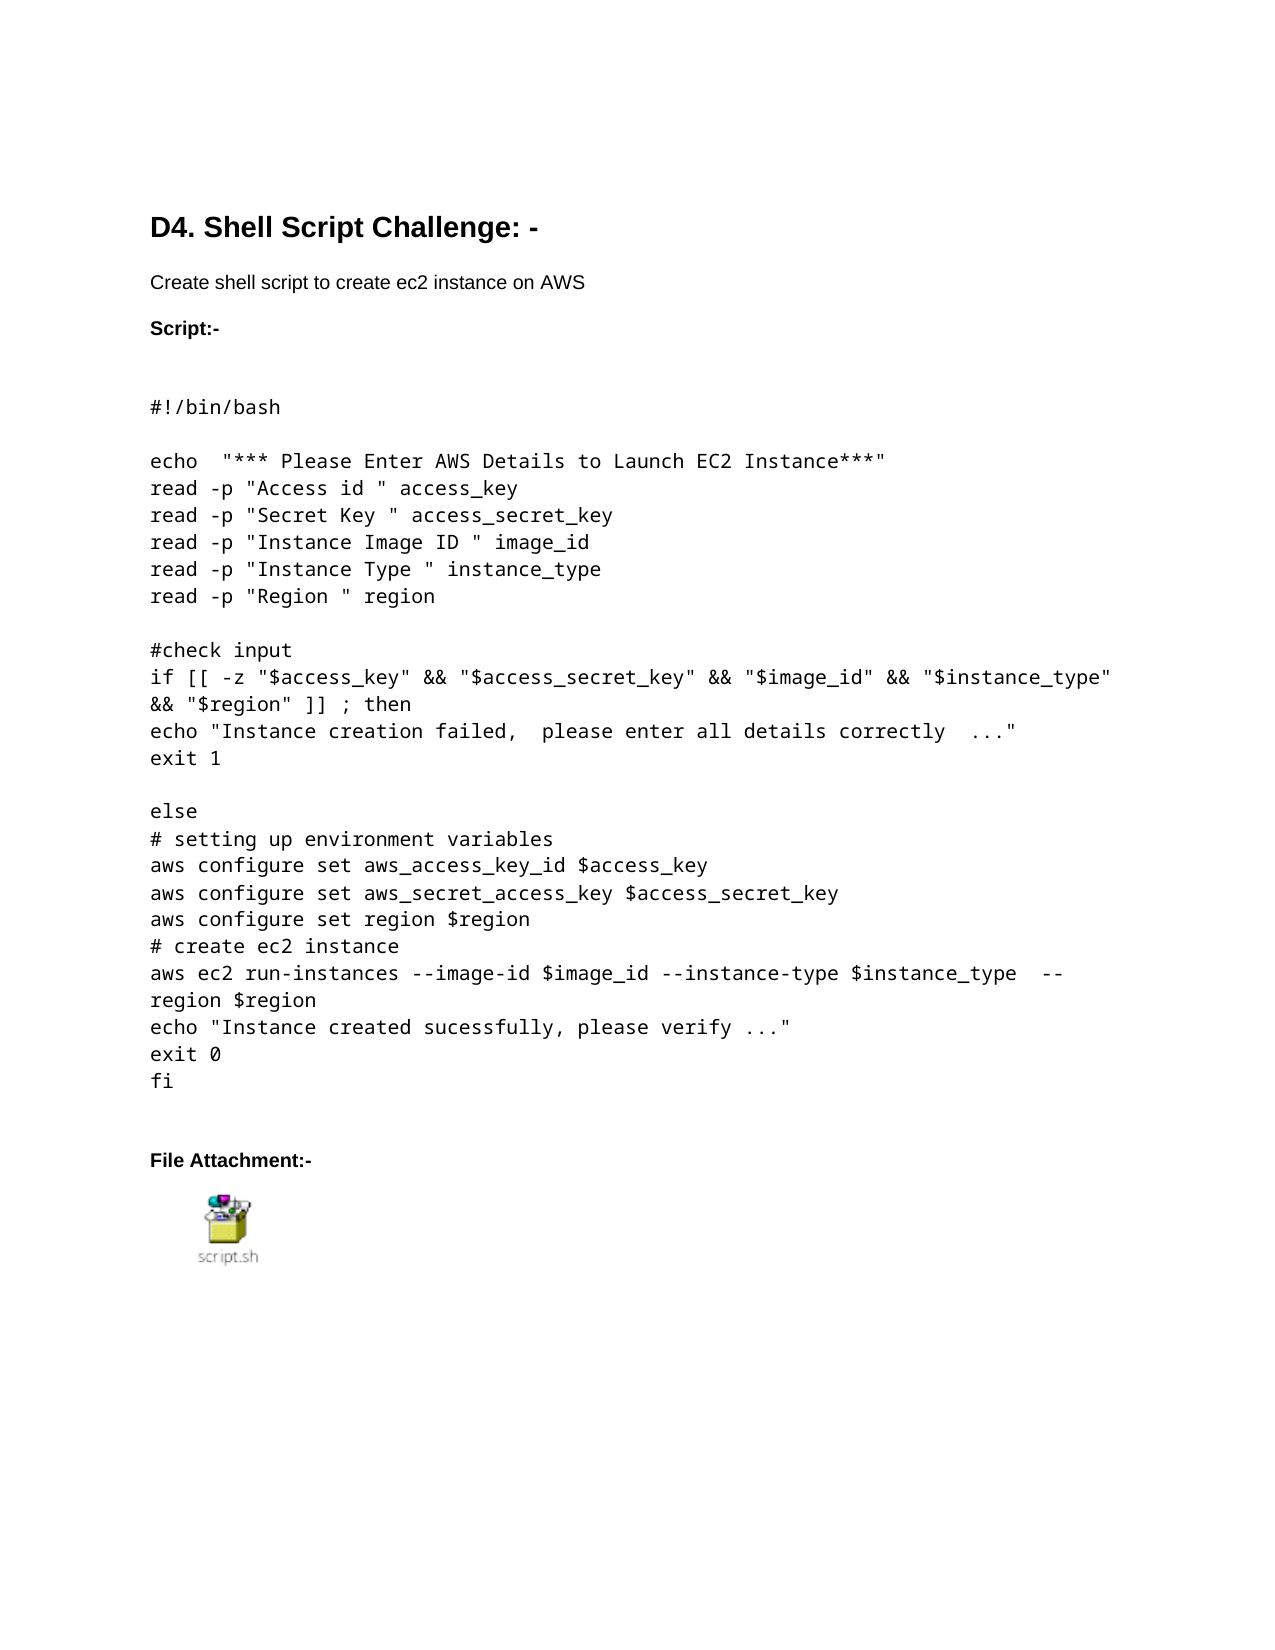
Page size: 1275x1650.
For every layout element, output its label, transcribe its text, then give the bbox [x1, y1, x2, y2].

text echo "*** Please Enter AWS Details to Launch EC2 Instance***" [150, 447, 1125, 474]
text fi [150, 1068, 1125, 1094]
text D4. Shell Script Challenge: - [150, 211, 1125, 244]
text read -p "Secret Key " access_secret_key [150, 501, 1125, 528]
text aws configure set aws_secret_access_key $access_secret_key [150, 879, 1125, 906]
text aws ec2 run-instances --image-id $image_id --instance-type $instance_type --region $region [150, 960, 1125, 1014]
text read -p "Access id " access_key [150, 474, 1125, 501]
text exit 1 [150, 744, 1125, 771]
text Script:- [150, 316, 1125, 339]
text read -p "Region " region [150, 582, 1125, 609]
text aws configure set aws_access_key_id $access_key [150, 852, 1125, 879]
text #check input [150, 636, 1125, 663]
text aws configure set region $region [150, 906, 1125, 933]
text # create ec2 instance [150, 933, 1125, 960]
text read -p "Instance Image ID " image_id [150, 528, 1125, 555]
text echo "Instance created sucessfully, please verify ..." [150, 1014, 1125, 1041]
text File Attachment:- [150, 1148, 1125, 1171]
text # setting up environment variables [150, 825, 1125, 852]
text else [150, 798, 1125, 825]
text read -p "Instance Type " instance_type [150, 555, 1125, 582]
text if [[ -z "$access_key" && "$access_secret_key" && "$image_id" && "$instance_type" && "$region" ]] ; then [150, 663, 1125, 717]
text exit 0 [150, 1041, 1125, 1068]
text #!/bin/bash [150, 393, 1125, 420]
text Create shell script to create ec2 instance on AWS [150, 271, 1125, 294]
text echo "Instance creation failed, please enter all details correctly ..." [150, 717, 1125, 744]
